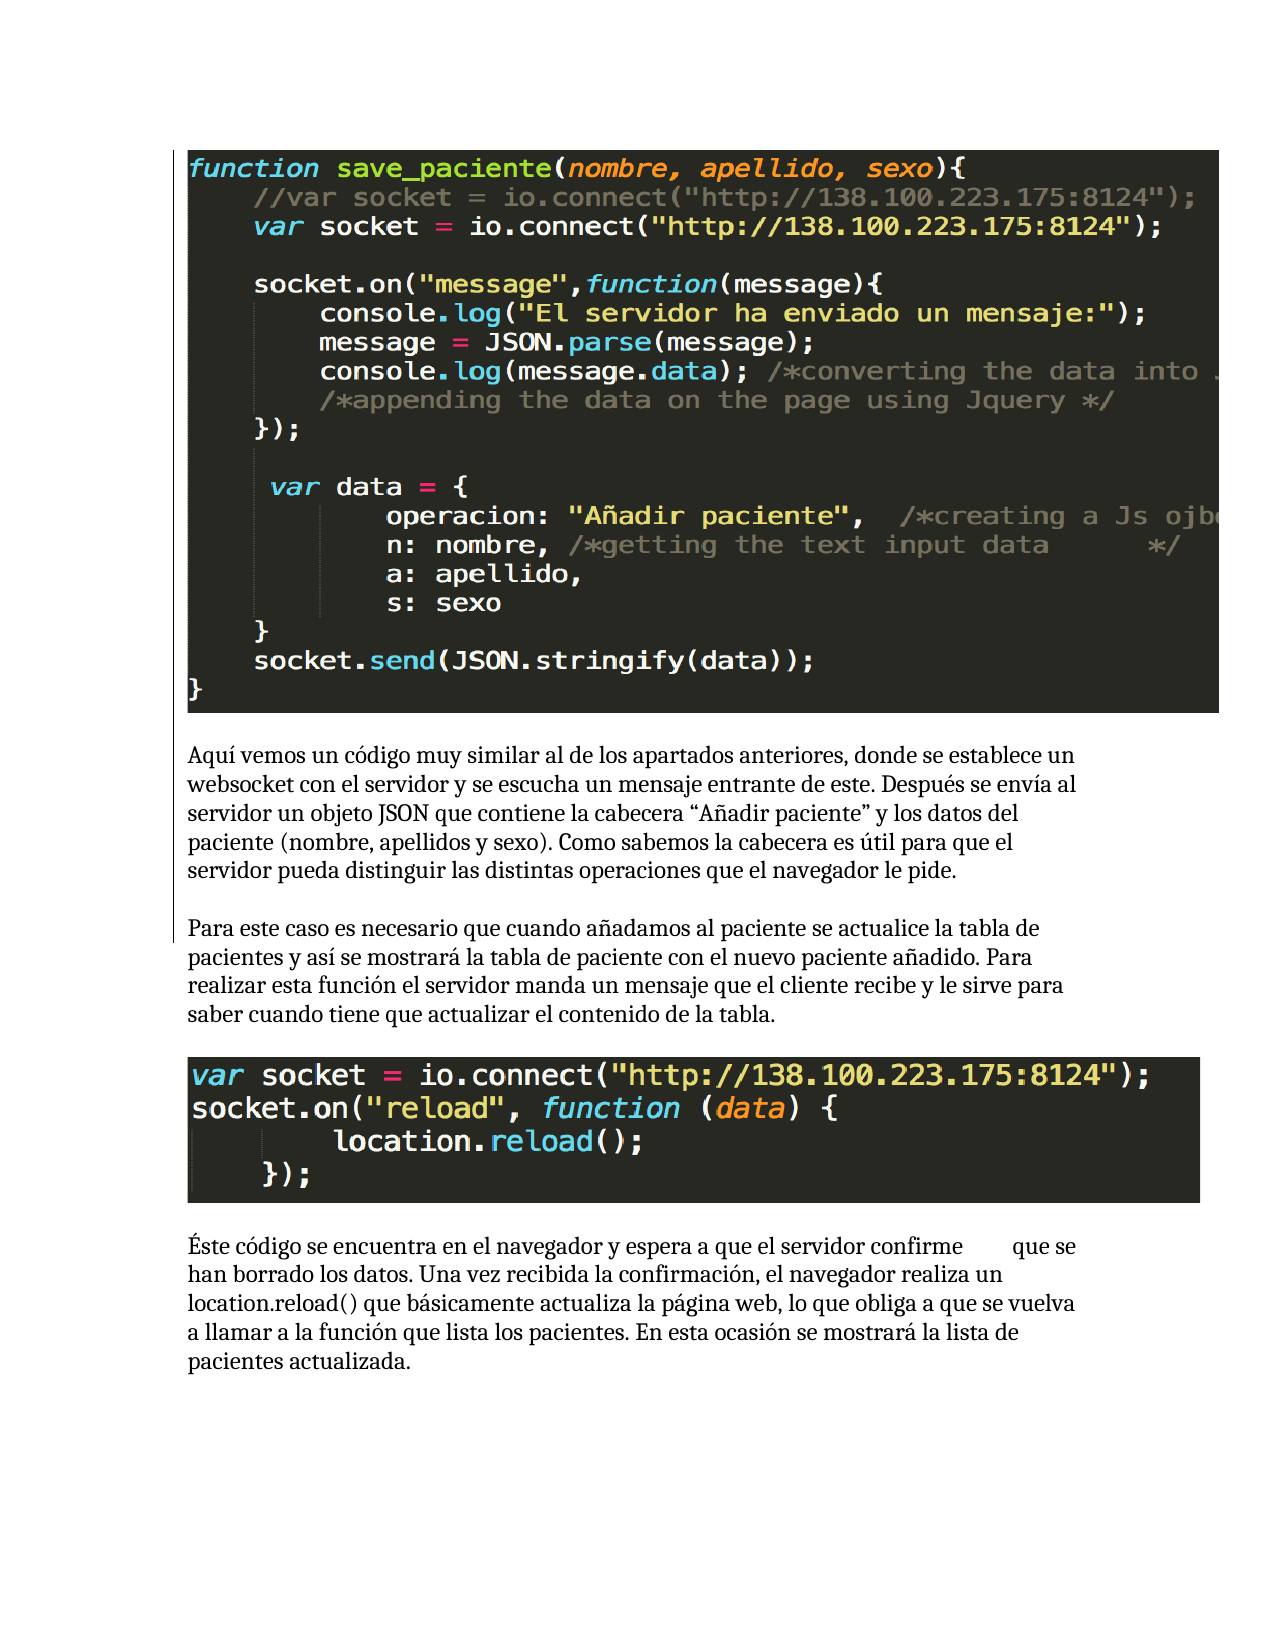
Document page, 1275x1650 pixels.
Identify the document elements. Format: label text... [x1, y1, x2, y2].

picture [187, 150, 1219, 713]
picture [187, 1057, 1200, 1203]
text Éste código se encuentra en el navegador y espera a que el servidor confirme que se han borrado los datos. Una vez recibida la confirmación, el navegador realiza un location.reload() que básicamente actualiza la página web, lo que obliga a que se vuelva a llamar a la función que lista los pacientes. En esta ocasión se mostrará la lista de pacientes actualizada. [187, 1232, 1087, 1375]
text Para este caso es necesario que cuando añadamos al paciente se actualice la tabla de pacientes y así se mostrará la tabla de paciente con el nuevo paciente añadido. Para realizar esta función el servidor manda un mensaje que el cliente recibe y le sirve para saber cuando tiene que actualizar el contenido de la tabla. [187, 914, 1087, 1029]
text Aquí vemos un código muy similar al de los apartados anteriores, donde se establece un websocket con el servidor y se escucha un mensaje entrante de este. Después se envía al servidor un objeto JSON que contiene la cabecera “Añadir paciente” y los datos del paciente (nombre, apellidos y sexo). Como sabemos la cabecera es útil para que el servidor pueda distinguir las distintas operaciones que el navegador le pide. [187, 741, 1087, 885]
